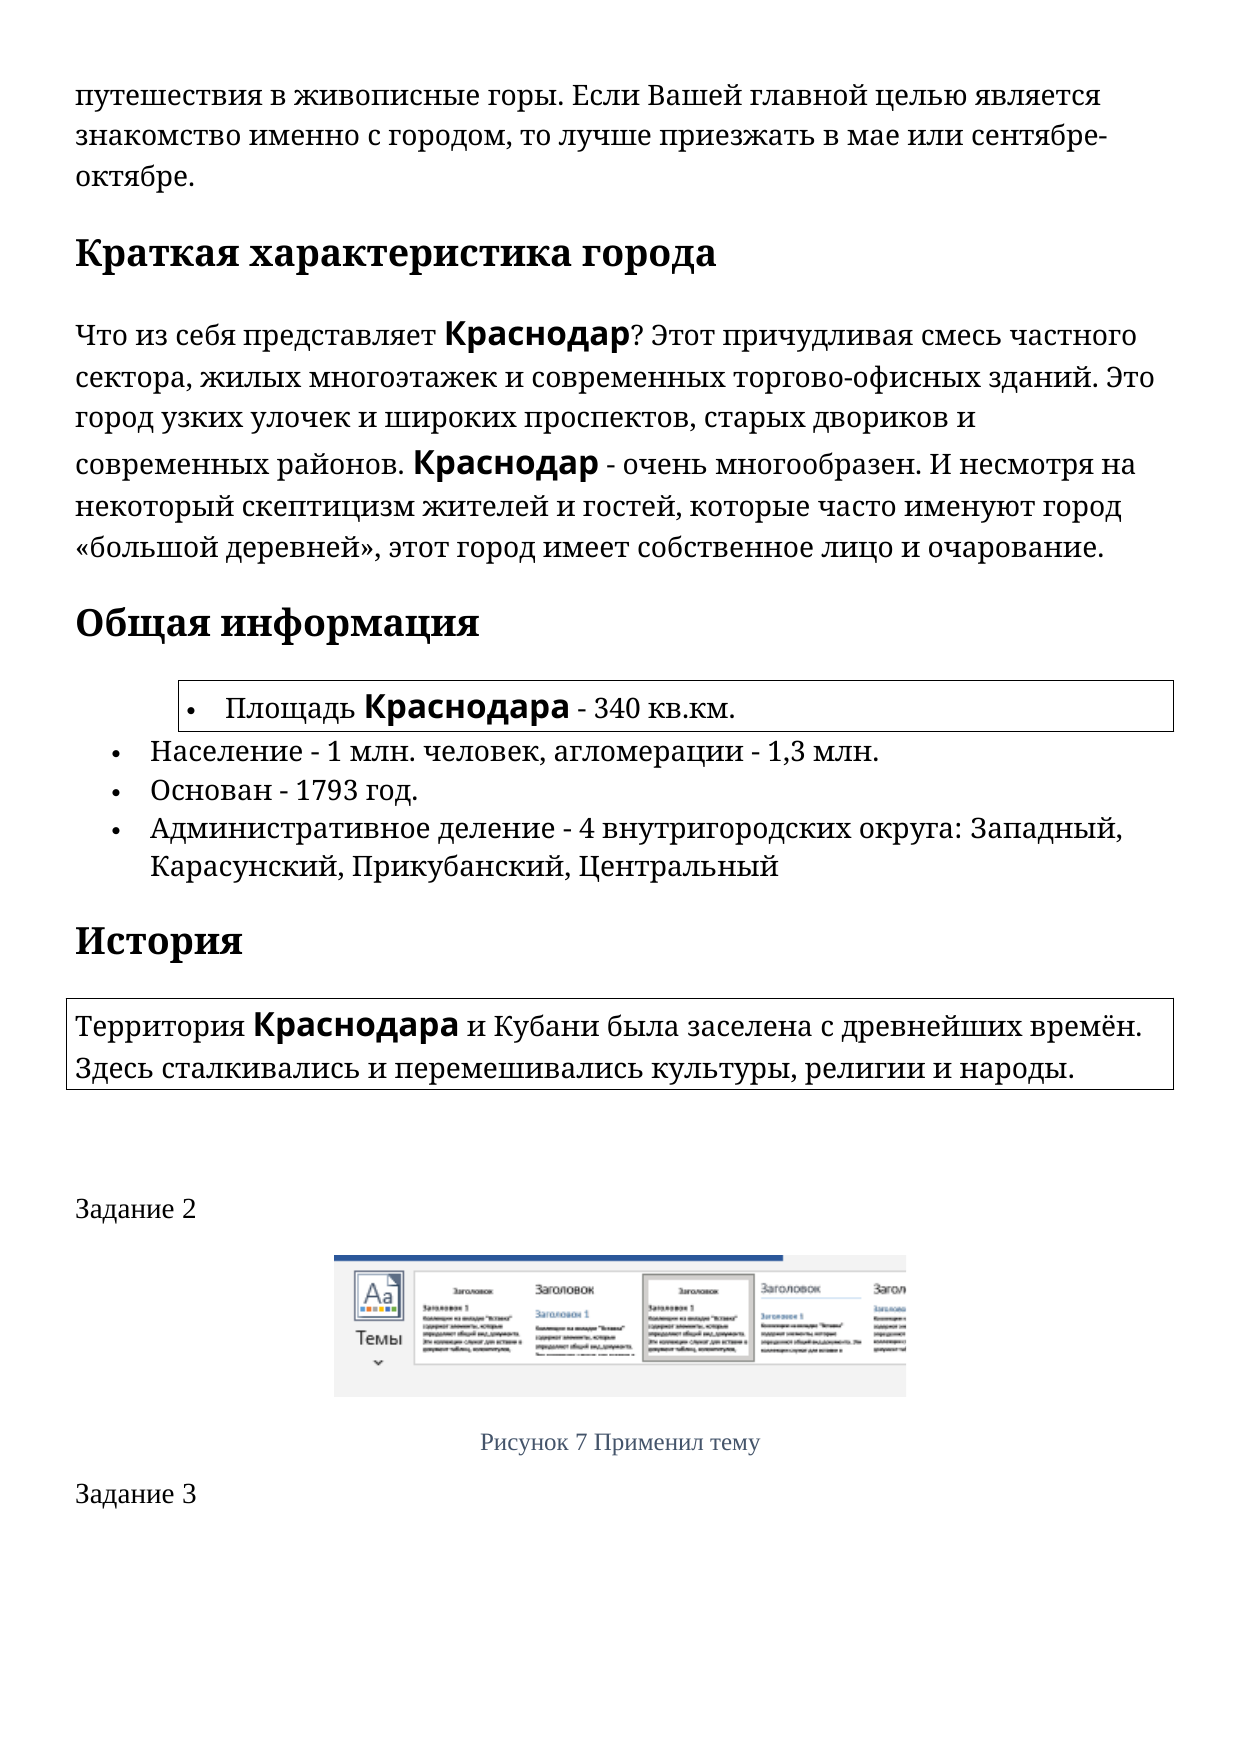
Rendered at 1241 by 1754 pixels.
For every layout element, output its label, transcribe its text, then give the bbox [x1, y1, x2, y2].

list Основан - 1793 год. [112, 770, 1165, 808]
text История [75, 914, 1165, 965]
text Краткая характеристика города [75, 226, 1165, 277]
list Площадь Краснодара - 340 кв.км. [179, 681, 1173, 731]
list Административное деление - 4 внутригородских округа: Западный, Карасунский, Прикубанский, Центральный [112, 808, 1165, 885]
text Задание 3 [75, 1477, 1165, 1510]
text Территория Краснодара и Кубани была заселена с древнейших времён. Здесь сталкивались и перемешивались культуры, религии и народы. [67, 999, 1173, 1089]
text Задание 2 [75, 1191, 1165, 1224]
text Что из себя представляет Краснодар? Этот причудливая смесь частного сектора, жилых многоэтажек и современных торгово-офисных зданий. Это город узких улочек и широких проспектов, старых двориков и современных районов. Краснодар - очень многообразен. И несмотря на некоторый скептицизм жителей и гостей, которые часто именуют город «большой деревней», этот город имеет собственное лицо и очарование. [75, 309, 1165, 565]
picture [334, 1255, 907, 1397]
text Общая информация [75, 597, 1165, 648]
list Население - 1 млн. человек, агломерации - 1,3 млн. [112, 732, 1165, 770]
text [75, 75, 1165, 194]
